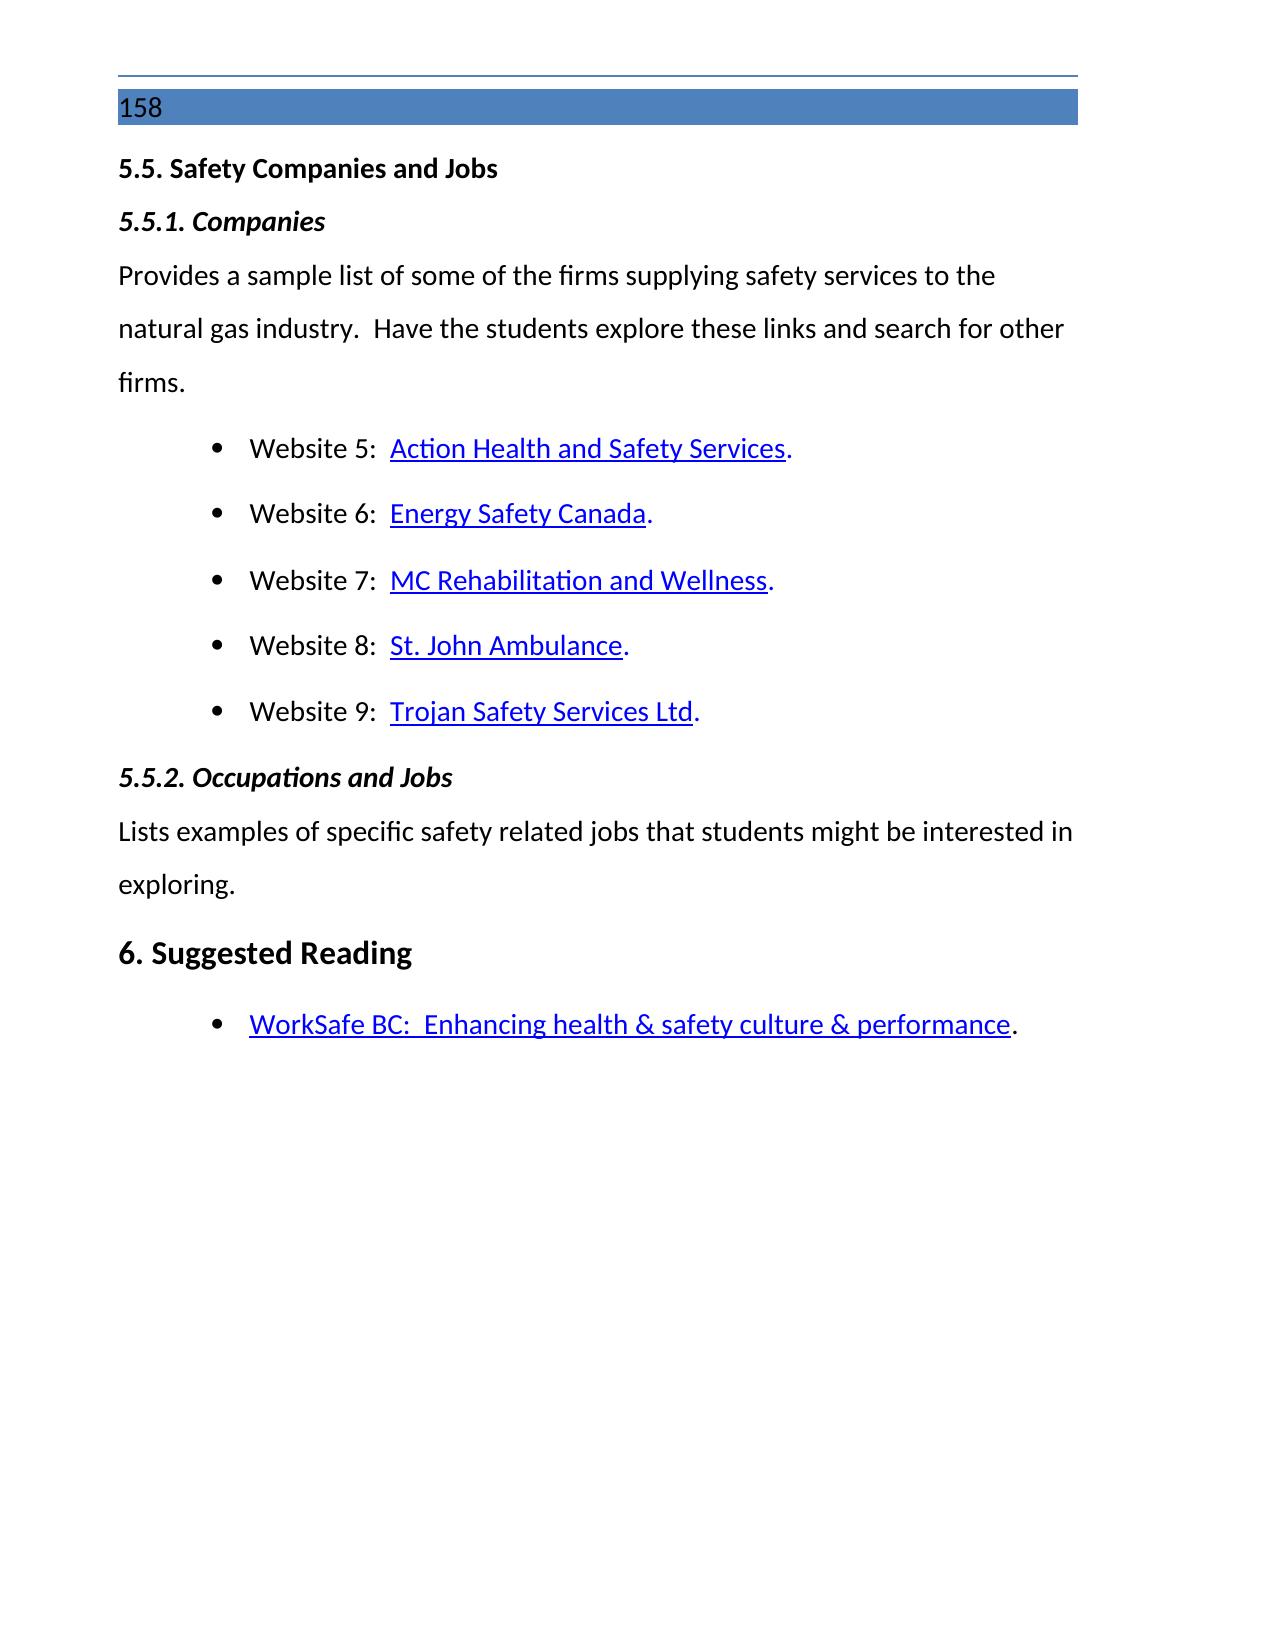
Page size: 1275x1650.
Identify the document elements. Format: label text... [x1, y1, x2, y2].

list Website 7: MC Rehabilitation and Wellness. [212, 562, 1078, 597]
list Website 9: Trojan Safety Services Ltd. [212, 693, 1078, 729]
list Website 8: St. John Ambulance. [212, 627, 1078, 663]
list WorkSafe BC: Enhancing health & safety culture & performance. [212, 1006, 1078, 1041]
text Provides a sample list of some of the firms supplying safety services to the natural gas industry. Have the students explore these links and search for other firms. [118, 257, 1078, 399]
subtitle 5.5.2. Occupations and Jobs [118, 759, 1078, 795]
subtitle 5.5.1. Companies [118, 203, 1078, 239]
list Website 5: Action Health and Safety Services. [212, 430, 1078, 465]
list Website 6: Energy Safety Canada. [212, 496, 1078, 531]
text Lists examples of specific safety related jobs that students might be interested in exploring. [118, 813, 1078, 902]
subtitle 6. Suggested Reading [118, 932, 1078, 973]
subtitle 5.5. Safety Companies and Jobs [118, 150, 1078, 186]
